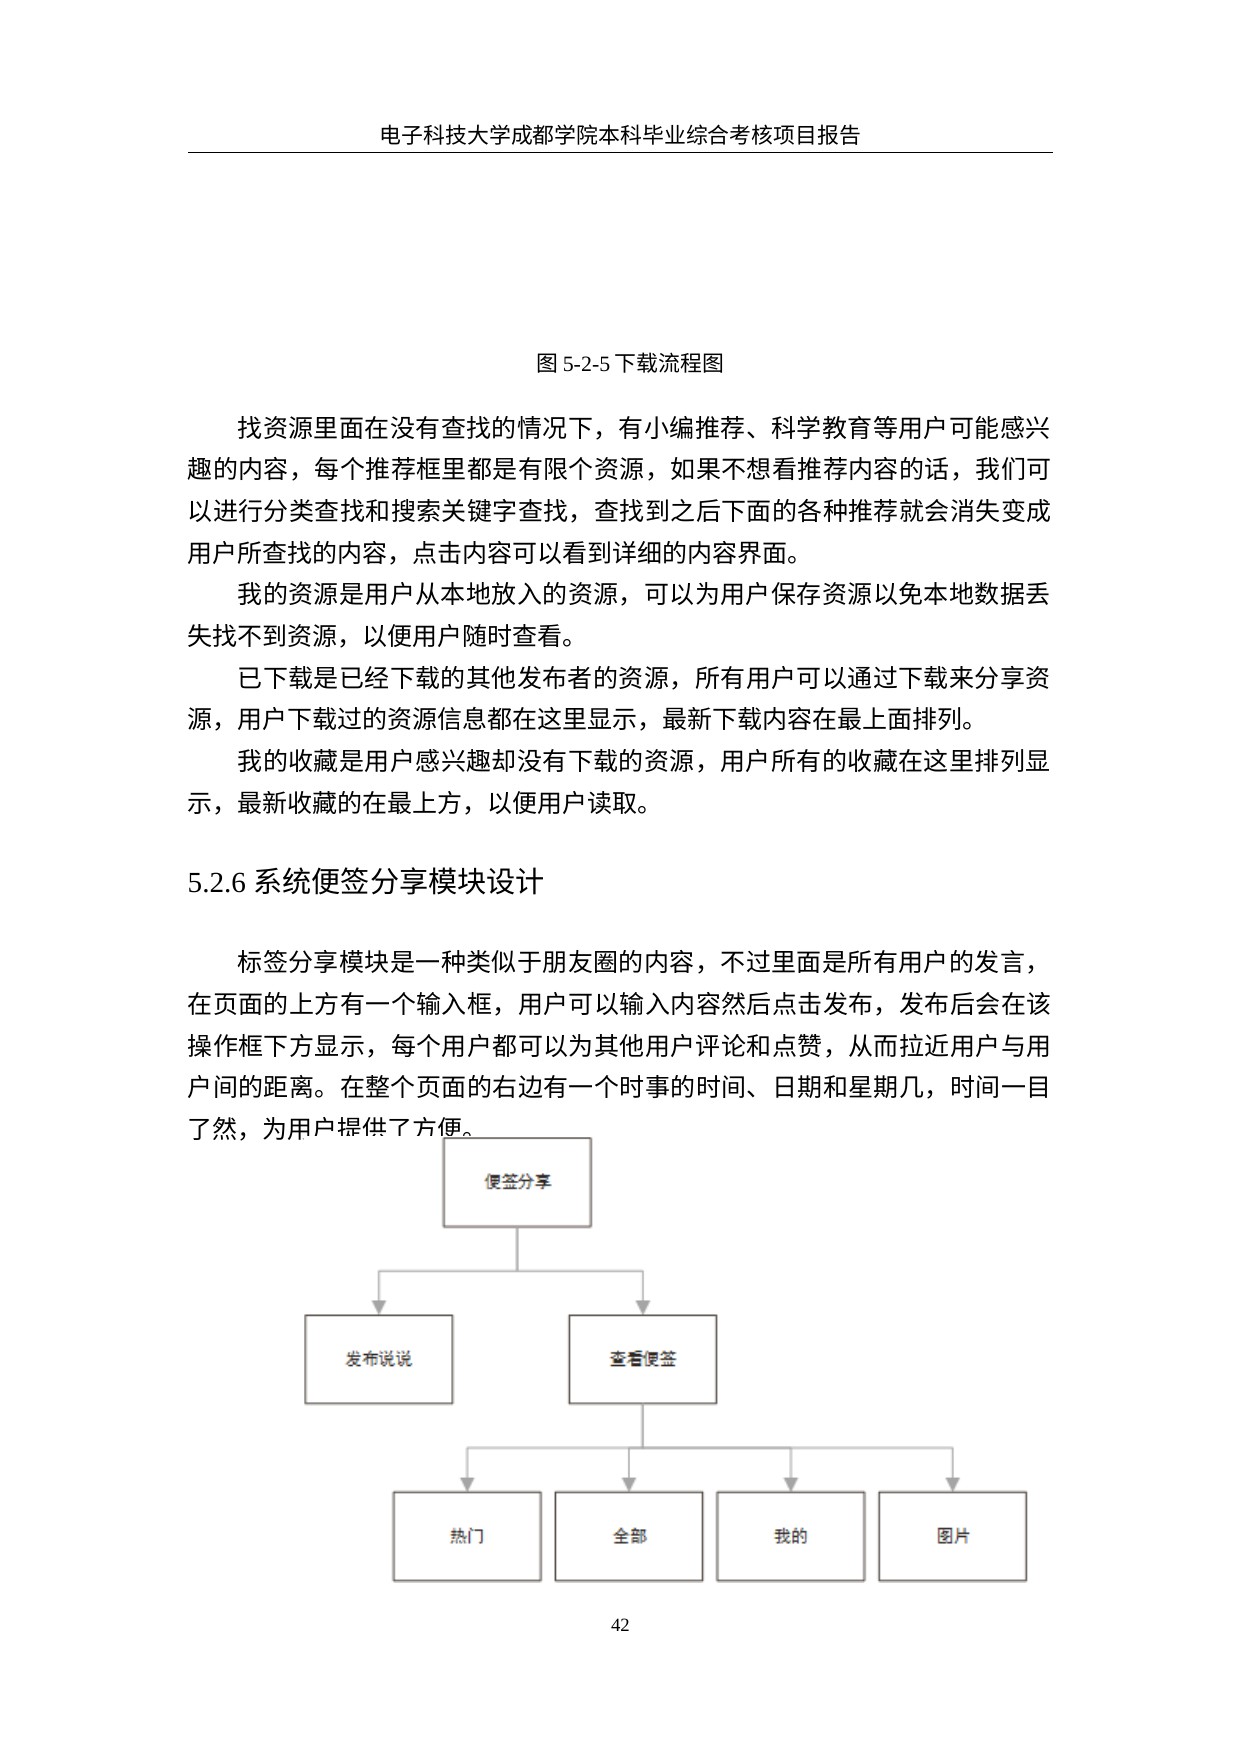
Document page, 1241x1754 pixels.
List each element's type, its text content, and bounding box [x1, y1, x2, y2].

text 标签分享模块是一种类似于朋友圈的内容，不过里面是所有用户的发言，在页面的上方有一个输入框，用户可以输入内容然后点击发布，发布后会在该操作框下方显示，每个用户都可以为其他用户评论和点赞，从而拉近用户与用户间的距离。在整个页面的右边有一个时事的时间、日期和星期几，时间一目了然，为用户提供了方便。 [187, 938, 1053, 1147]
picture [303, 1136, 1029, 1583]
text 我的资源是用户从本地放入的资源，可以为用户保存资源以免本地数据丢失找不到资源，以便用户随时查看。 [187, 570, 1053, 654]
text 已下载是已经下载的其他发布者的资源，所有用户可以通过下载来分享资源，用户下载过的资源信息都在这里显示，最新下载内容在最上面排列。 [187, 654, 1053, 737]
text 找资源里面在没有查找的情况下，有小编推荐、科学教育等用户可能感兴趣的内容，每个推荐框里都是有限个资源，如果不想看推荐内容的话，我们可以进行分类查找和搜索关键字查找，查找到之后下面的各种推荐就会消失变成用户所查找的内容，点击内容可以看到详细的内容界面。 [187, 404, 1053, 570]
text 我的收藏是用户感兴趣却没有下载的资源，用户所有的收藏在这里排列显示，最新收藏的在最上方，以便用户读取。 [187, 737, 1053, 820]
text 图5-2-5下载流程图 [208, 345, 1053, 379]
subtitle 5.2.6 系统便签分享模块设计 [187, 845, 1053, 913]
